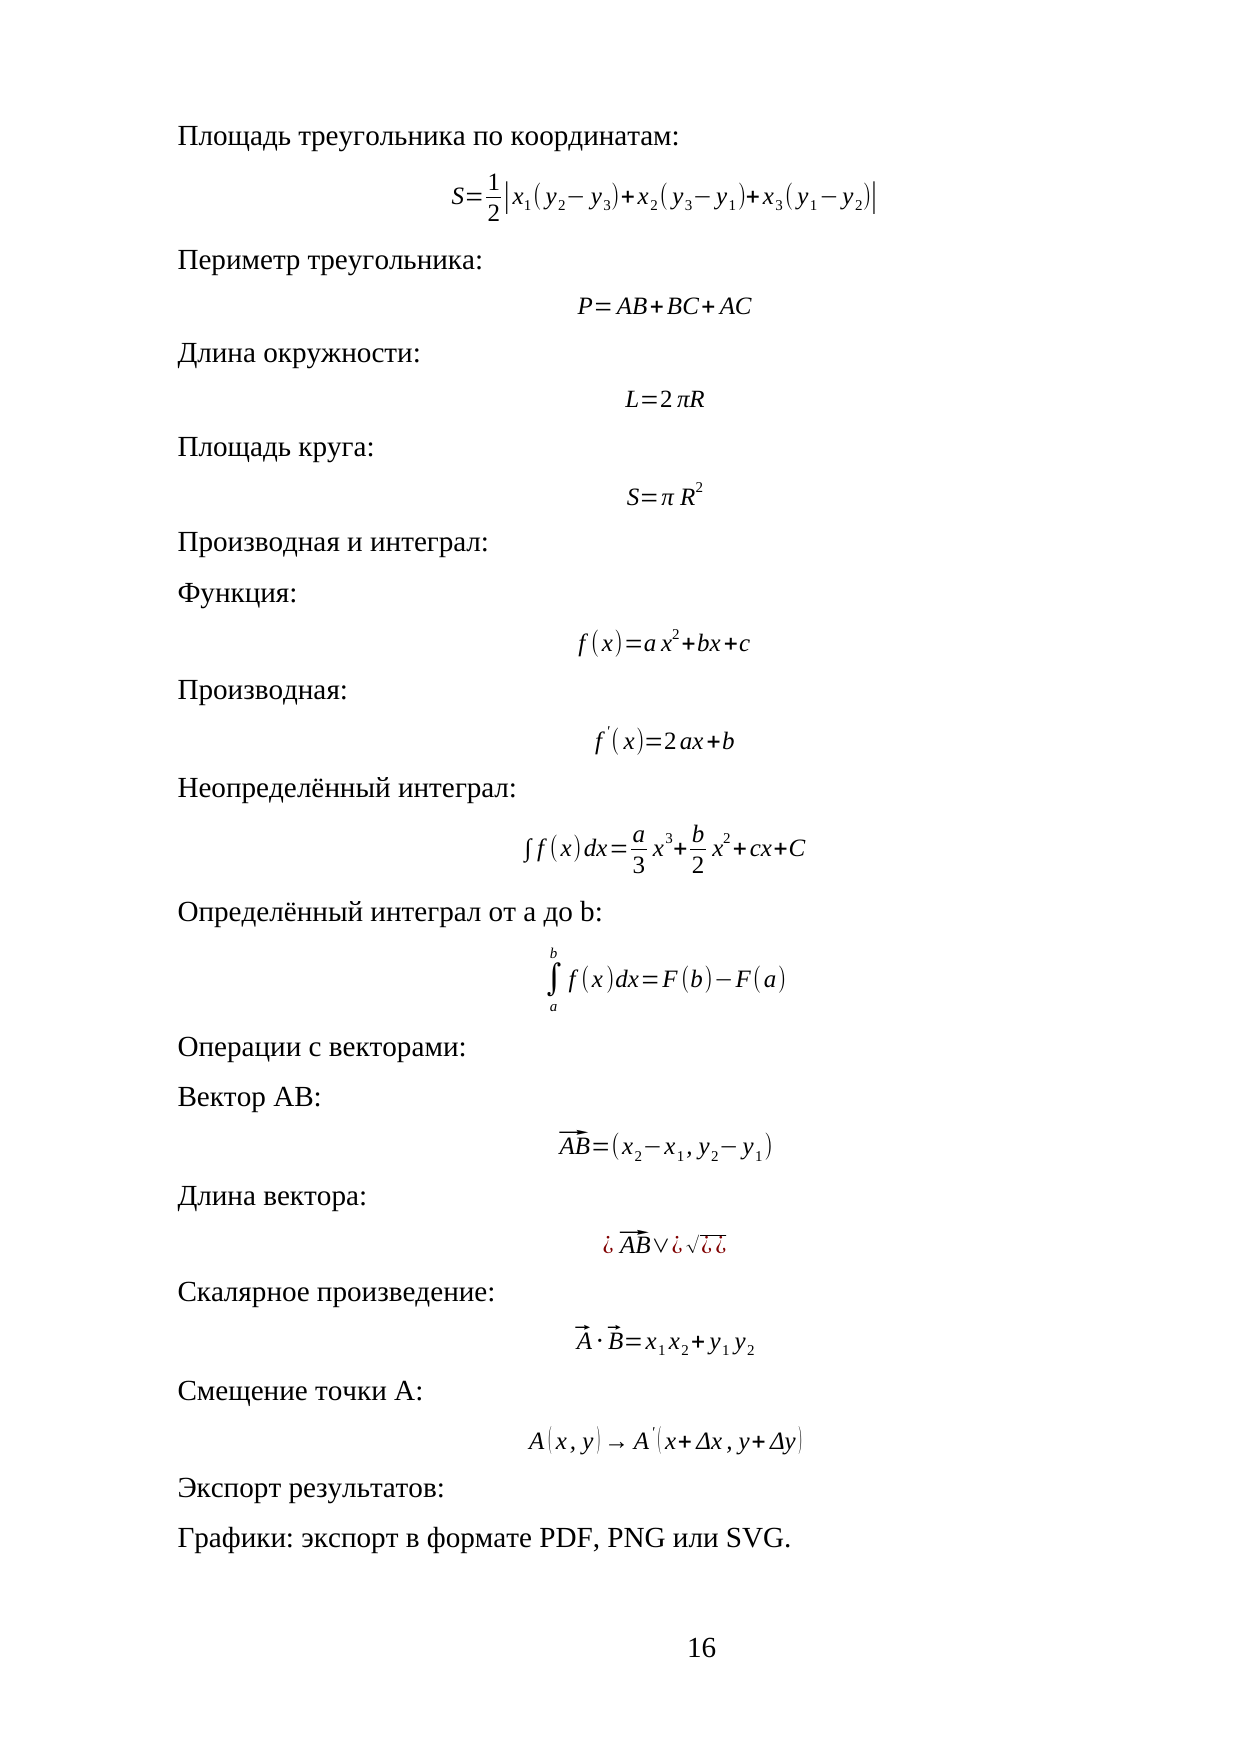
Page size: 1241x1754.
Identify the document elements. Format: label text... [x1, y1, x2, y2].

text Экспорт результатов: [177, 1470, 1152, 1504]
subtitle Операции с векторами: [177, 1029, 1152, 1063]
subtitle Длина вектора: [177, 1178, 1152, 1212]
subtitle Длина окружности: [177, 335, 1152, 369]
subtitle Площадь круга: [177, 429, 1152, 462]
text Графики: экспорт в формате PDF, PNG или SVG. [177, 1521, 1152, 1554]
subtitle Вектор AB: [177, 1079, 1152, 1113]
subtitle Функция: [177, 575, 1152, 608]
subtitle Производная: [177, 672, 1152, 706]
subtitle Скалярное произведение: [177, 1274, 1152, 1307]
subtitle Производная и интеграл: [177, 524, 1152, 558]
subtitle Площадь треугольника по координатам: [177, 118, 1152, 152]
subtitle Неопределённый интеграл: [177, 770, 1152, 803]
subtitle Смещение точки A: [177, 1373, 1152, 1406]
subtitle Определённый интеграл от a до b: [177, 894, 1152, 927]
subtitle Периметр треугольника: [177, 242, 1152, 275]
